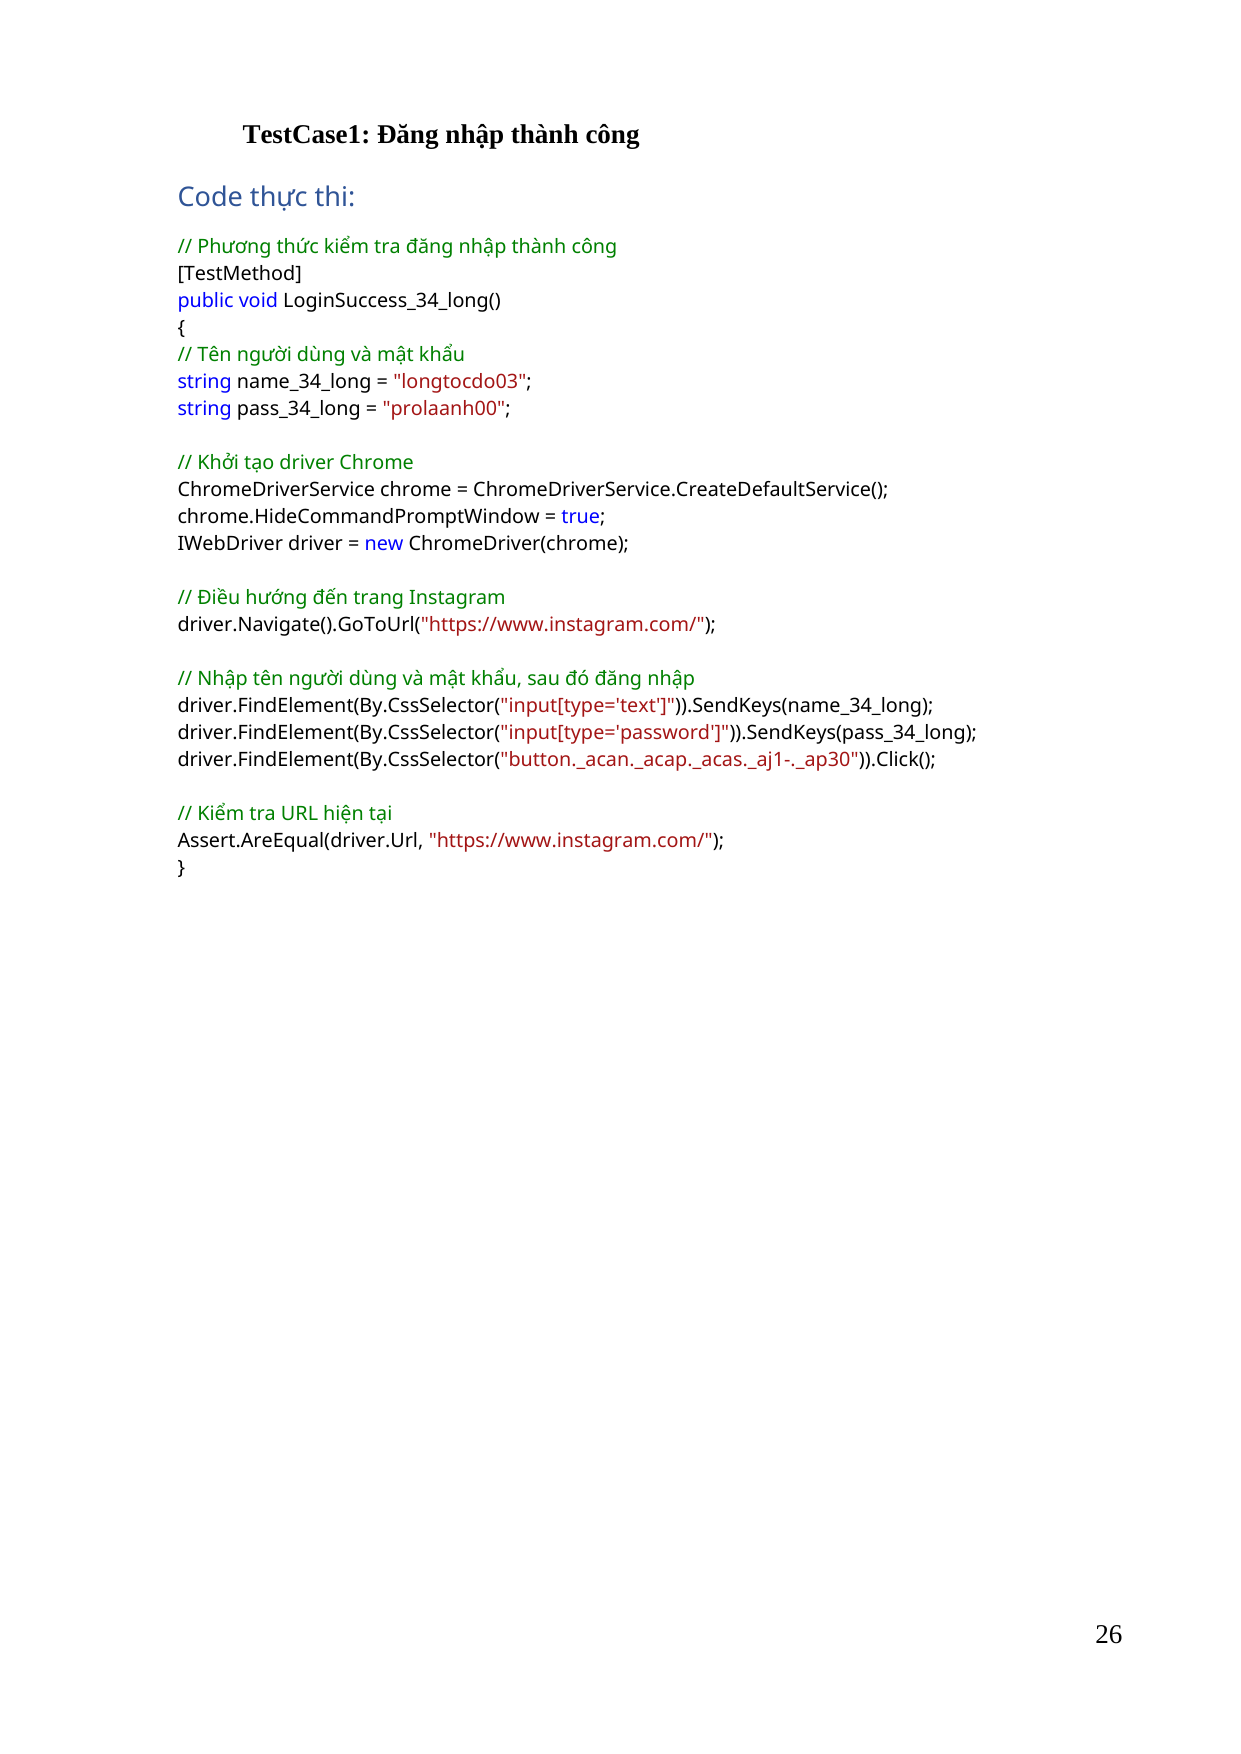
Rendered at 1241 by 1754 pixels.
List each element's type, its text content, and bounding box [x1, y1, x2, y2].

text // Tên người dùng và mật khẩu [177, 341, 1122, 367]
text // Nhập tên người dùng và mật khẩu, sau đó đăng nhập [177, 664, 1122, 691]
text [TestMethod] [177, 259, 1122, 287]
text string pass_34_long = "prolaanh00"; [177, 394, 1122, 421]
subtitle TestCase1: Đăng nhập thành công [242, 118, 1122, 149]
text driver.FindElement(By.CssSelector("input[type='password']")).SendKeys(pass_34_long); [177, 718, 1122, 745]
text string name_34_long = "longtocdo03"; [177, 367, 1122, 394]
text driver.Navigate().GoToUrl("https://www.instagram.com/"); [177, 610, 1122, 637]
text chrome.HideCommandPromptWindow = true; [177, 502, 1122, 529]
text // Phương thức kiểm tra đăng nhập thành công [177, 233, 1122, 259]
text // Kiểm tra URL hiện tại [177, 799, 1122, 826]
text public void LoginSuccess_34_long() [177, 287, 1122, 313]
text IWebDriver driver = new ChromeDriver(chrome); [177, 529, 1122, 556]
text // Khởi tạo driver Chrome [177, 448, 1122, 475]
text // Điều hướng đến trang Instagram [177, 583, 1122, 610]
text ChromeDriverService chrome = ChromeDriverService.CreateDefaultService(); [177, 475, 1122, 502]
text Assert.AreEqual(driver.Url, "https://www.instagram.com/"); [177, 826, 1122, 853]
text } [177, 853, 1122, 880]
text driver.FindElement(By.CssSelector("input[type='text']")).SendKeys(name_34_long); [177, 691, 1122, 718]
text driver.FindElement(By.CssSelector("button._acan._acap._acas._aj1-._ap30")).Click(); [177, 745, 1122, 772]
text { [177, 313, 1122, 341]
subtitle Code thực thi: [177, 177, 1122, 214]
